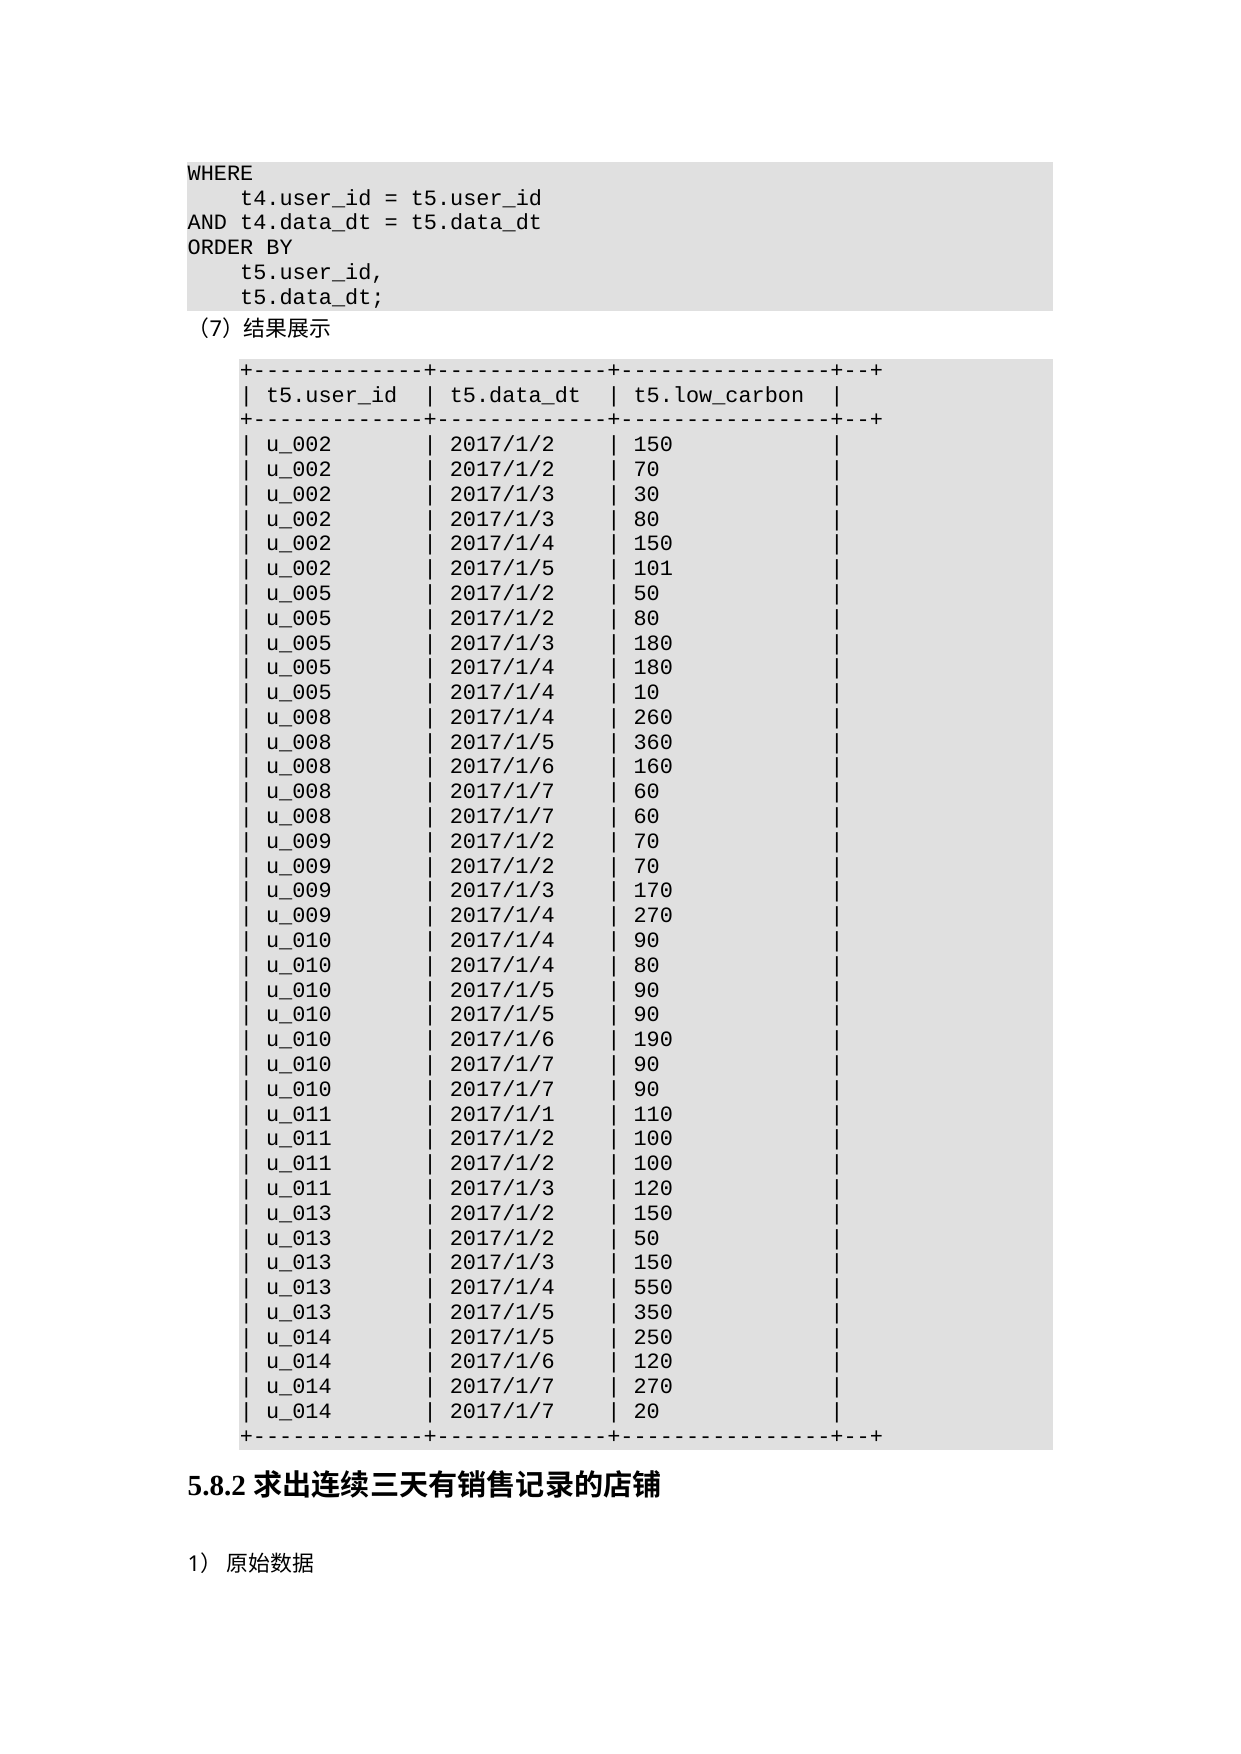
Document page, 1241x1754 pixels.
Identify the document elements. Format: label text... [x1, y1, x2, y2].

text t5.user_id, [187, 261, 1053, 286]
text | u_008 | 2017/1/6 | 160 | [239, 756, 1053, 781]
text | u_014 | 2017/1/5 | 250 | [239, 1326, 1053, 1351]
text | u_011 | 2017/1/2 | 100 | [239, 1128, 1053, 1152]
text | u_009 | 2017/1/4 | 270 | [239, 904, 1053, 929]
text | u_011 | 2017/1/1 | 110 | [239, 1103, 1053, 1128]
text | u_010 | 2017/1/5 | 90 | [239, 979, 1053, 1004]
text | u_005 | 2017/1/2 | 80 | [239, 607, 1053, 632]
text （7）结果展示 [187, 311, 1053, 343]
text | u_002 | 2017/1/2 | 70 | [239, 458, 1053, 483]
text +-------------+-------------+----------------+--+ [239, 409, 1053, 433]
text | u_008 | 2017/1/4 | 260 | [239, 706, 1053, 731]
text | u_008 | 2017/1/7 | 60 | [239, 781, 1053, 805]
text | u_014 | 2017/1/7 | 270 | [239, 1376, 1053, 1400]
text ORDER BY [187, 236, 1053, 261]
text | u_005 | 2017/1/4 | 10 | [239, 681, 1053, 706]
text | u_010 | 2017/1/4 | 80 | [239, 954, 1053, 979]
text | u_014 | 2017/1/6 | 120 | [239, 1351, 1053, 1376]
text | u_005 | 2017/1/3 | 180 | [239, 632, 1053, 657]
text t5.data_dt; [187, 286, 1053, 311]
text | u_013 | 2017/1/2 | 150 | [239, 1202, 1053, 1227]
text +-------------+-------------+----------------+--+ [239, 1425, 1053, 1450]
text WHERE [187, 162, 1053, 187]
subtitle 5.8.2 求出连续三天有销售记录的店铺 [187, 1450, 1053, 1515]
text | t5.user_id | t5.data_dt | t5.low_carbon | [239, 384, 1053, 409]
text | u_008 | 2017/1/5 | 360 | [239, 731, 1053, 756]
text | u_009 | 2017/1/2 | 70 | [239, 855, 1053, 880]
text | u_005 | 2017/1/2 | 50 | [239, 582, 1053, 607]
text | u_002 | 2017/1/3 | 30 | [239, 483, 1053, 508]
text | u_010 | 2017/1/4 | 90 | [239, 929, 1053, 954]
text | u_013 | 2017/1/5 | 350 | [239, 1301, 1053, 1326]
text | u_010 | 2017/1/5 | 90 | [239, 1004, 1053, 1028]
text | u_013 | 2017/1/3 | 150 | [239, 1252, 1053, 1276]
text | u_013 | 2017/1/2 | 50 | [239, 1227, 1053, 1252]
text | u_005 | 2017/1/4 | 180 | [239, 657, 1053, 681]
text t4.user_id = t5.user_id [187, 187, 1053, 212]
text | u_011 | 2017/1/3 | 120 | [239, 1177, 1053, 1202]
text | u_010 | 2017/1/7 | 90 | [239, 1053, 1053, 1078]
text +-------------+-------------+----------------+--+ [239, 359, 1053, 384]
text | u_013 | 2017/1/4 | 550 | [239, 1276, 1053, 1301]
text 1） 原始数据 [187, 1545, 1053, 1578]
text | u_014 | 2017/1/7 | 20 | [239, 1400, 1053, 1425]
text | u_010 | 2017/1/7 | 90 | [239, 1078, 1053, 1103]
text | u_002 | 2017/1/2 | 150 | [239, 433, 1053, 458]
text | u_008 | 2017/1/7 | 60 | [239, 805, 1053, 830]
text | u_002 | 2017/1/3 | 80 | [239, 508, 1053, 533]
text | u_009 | 2017/1/3 | 170 | [239, 880, 1053, 904]
text | u_010 | 2017/1/6 | 190 | [239, 1028, 1053, 1053]
text | u_009 | 2017/1/2 | 70 | [239, 830, 1053, 855]
text AND t4.data_dt = t5.data_dt [187, 212, 1053, 236]
text | u_002 | 2017/1/4 | 150 | [239, 533, 1053, 557]
text | u_011 | 2017/1/2 | 100 | [239, 1152, 1053, 1177]
text | u_002 | 2017/1/5 | 101 | [239, 557, 1053, 582]
